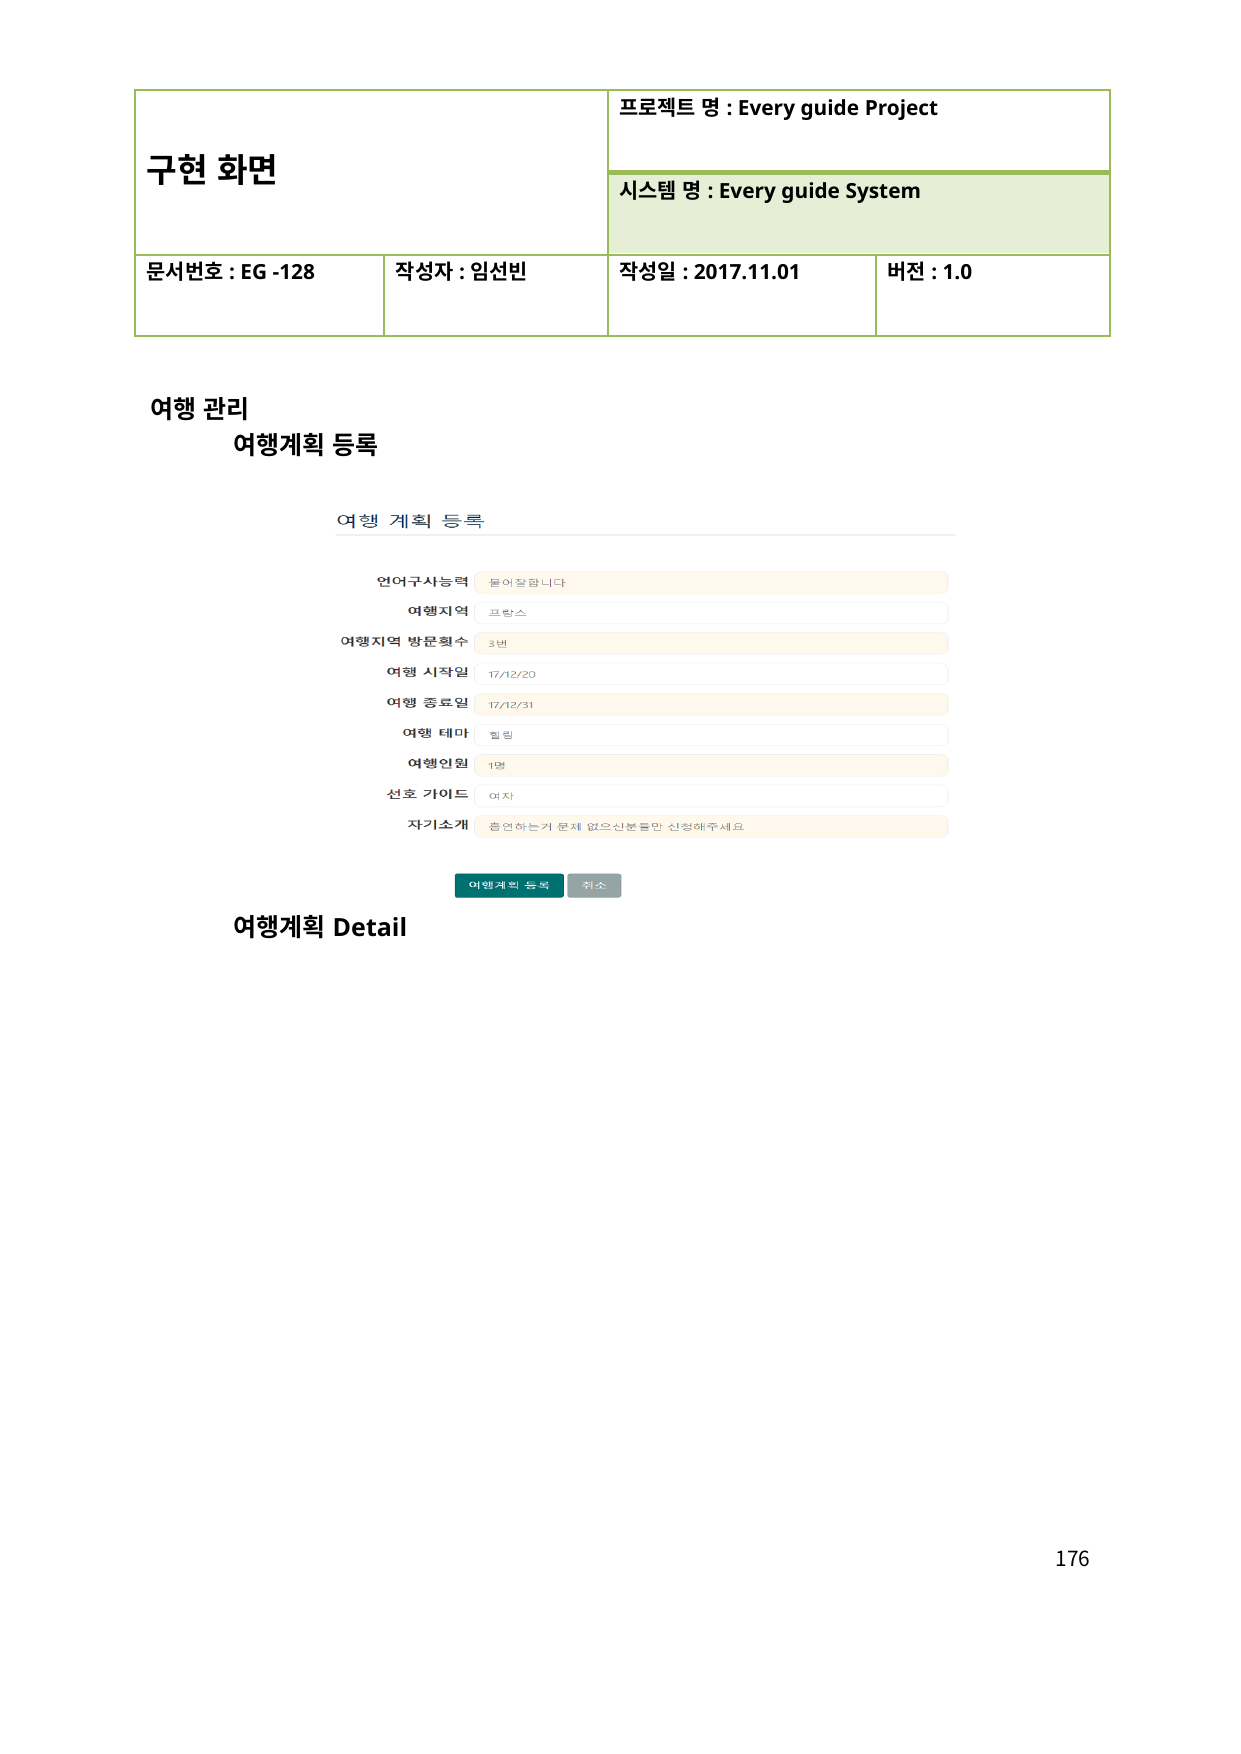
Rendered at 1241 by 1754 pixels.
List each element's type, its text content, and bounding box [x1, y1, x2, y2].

text 여행 관리 [150, 389, 1090, 426]
picture [150, 496, 1090, 907]
text 여행계획 Detail [150, 907, 1090, 943]
text 여행계획 등록 [150, 426, 1090, 462]
